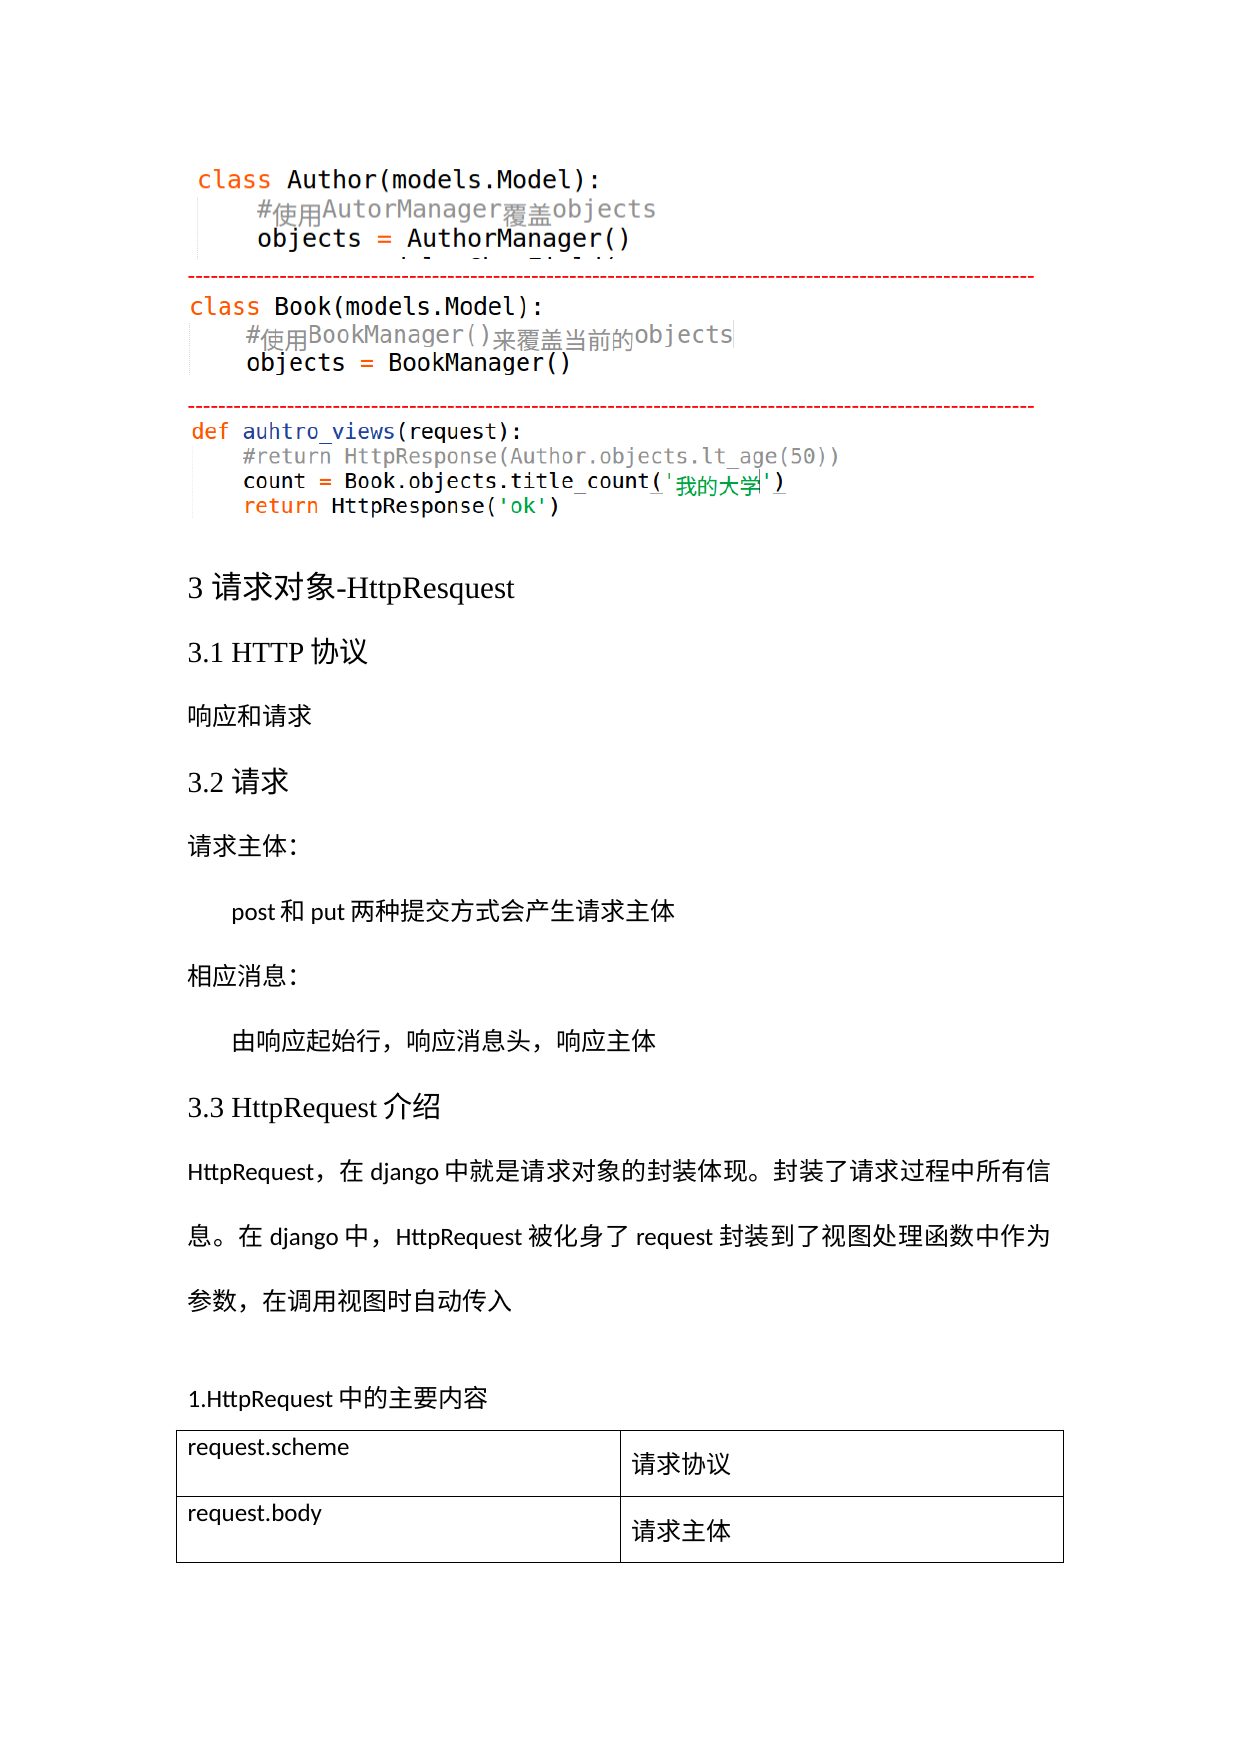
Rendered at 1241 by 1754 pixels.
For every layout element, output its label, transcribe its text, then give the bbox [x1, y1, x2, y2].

text 3.1 HTTP协议 [187, 617, 1053, 682]
text 由响应起始行，响应消息头，响应主体 [231, 1007, 1053, 1072]
text --------------------------------------------------------------------------------------------------------------- [187, 389, 1053, 422]
table_header request.scheme [177, 1431, 620, 1496]
table_cell 请求主体 [621, 1497, 1063, 1562]
text 3.3 HttpRequest介绍 [187, 1072, 1053, 1137]
text 请求主体： [187, 812, 1053, 877]
picture [187, 292, 738, 375]
text 1.HttpRequest中的主要内容 [187, 1364, 1053, 1429]
text 3 请求对象-HttpResquest [187, 552, 1053, 617]
text HttpRequest，在django中就是请求对象的封装体现。封装了请求过程中所有信息。在django中，HttpRequest被化身了request封装到了视图处理函数中作为参数，在调用视图时自动传入 [187, 1137, 1053, 1332]
text 响应和请求 [187, 682, 1053, 747]
text 相应消息： [187, 942, 1053, 1007]
table_header 请求协议 [621, 1431, 1063, 1496]
picture [187, 422, 844, 524]
text post和put两种提交方式会产生请求主体 [231, 877, 1053, 942]
text 3.2 请求 [187, 747, 1053, 812]
text --------------------------------------------------------------------------------------------------------------- [187, 259, 1053, 292]
table_cell request.body [177, 1497, 620, 1562]
picture [187, 162, 678, 259]
